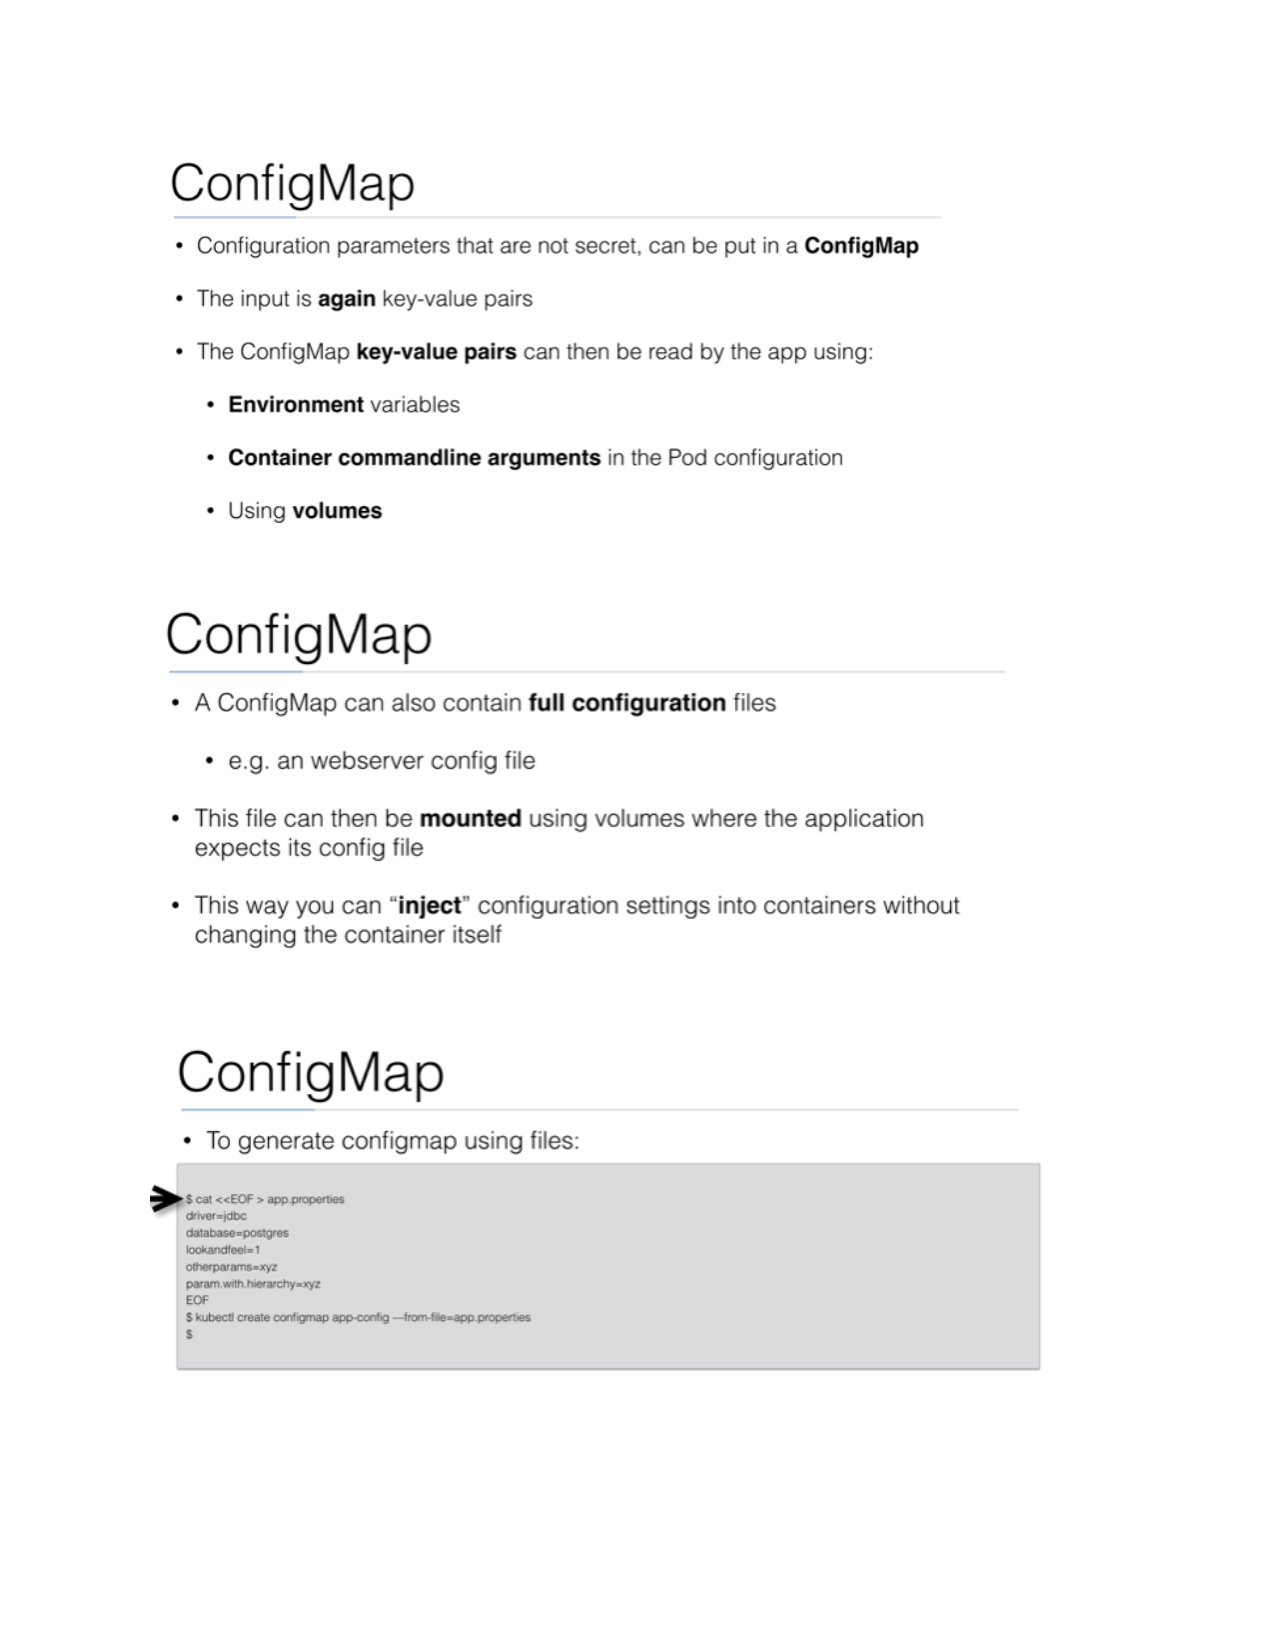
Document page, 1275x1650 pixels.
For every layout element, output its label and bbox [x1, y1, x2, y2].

picture [150, 1034, 1063, 1425]
picture [150, 150, 973, 582]
picture [150, 600, 1026, 1016]
